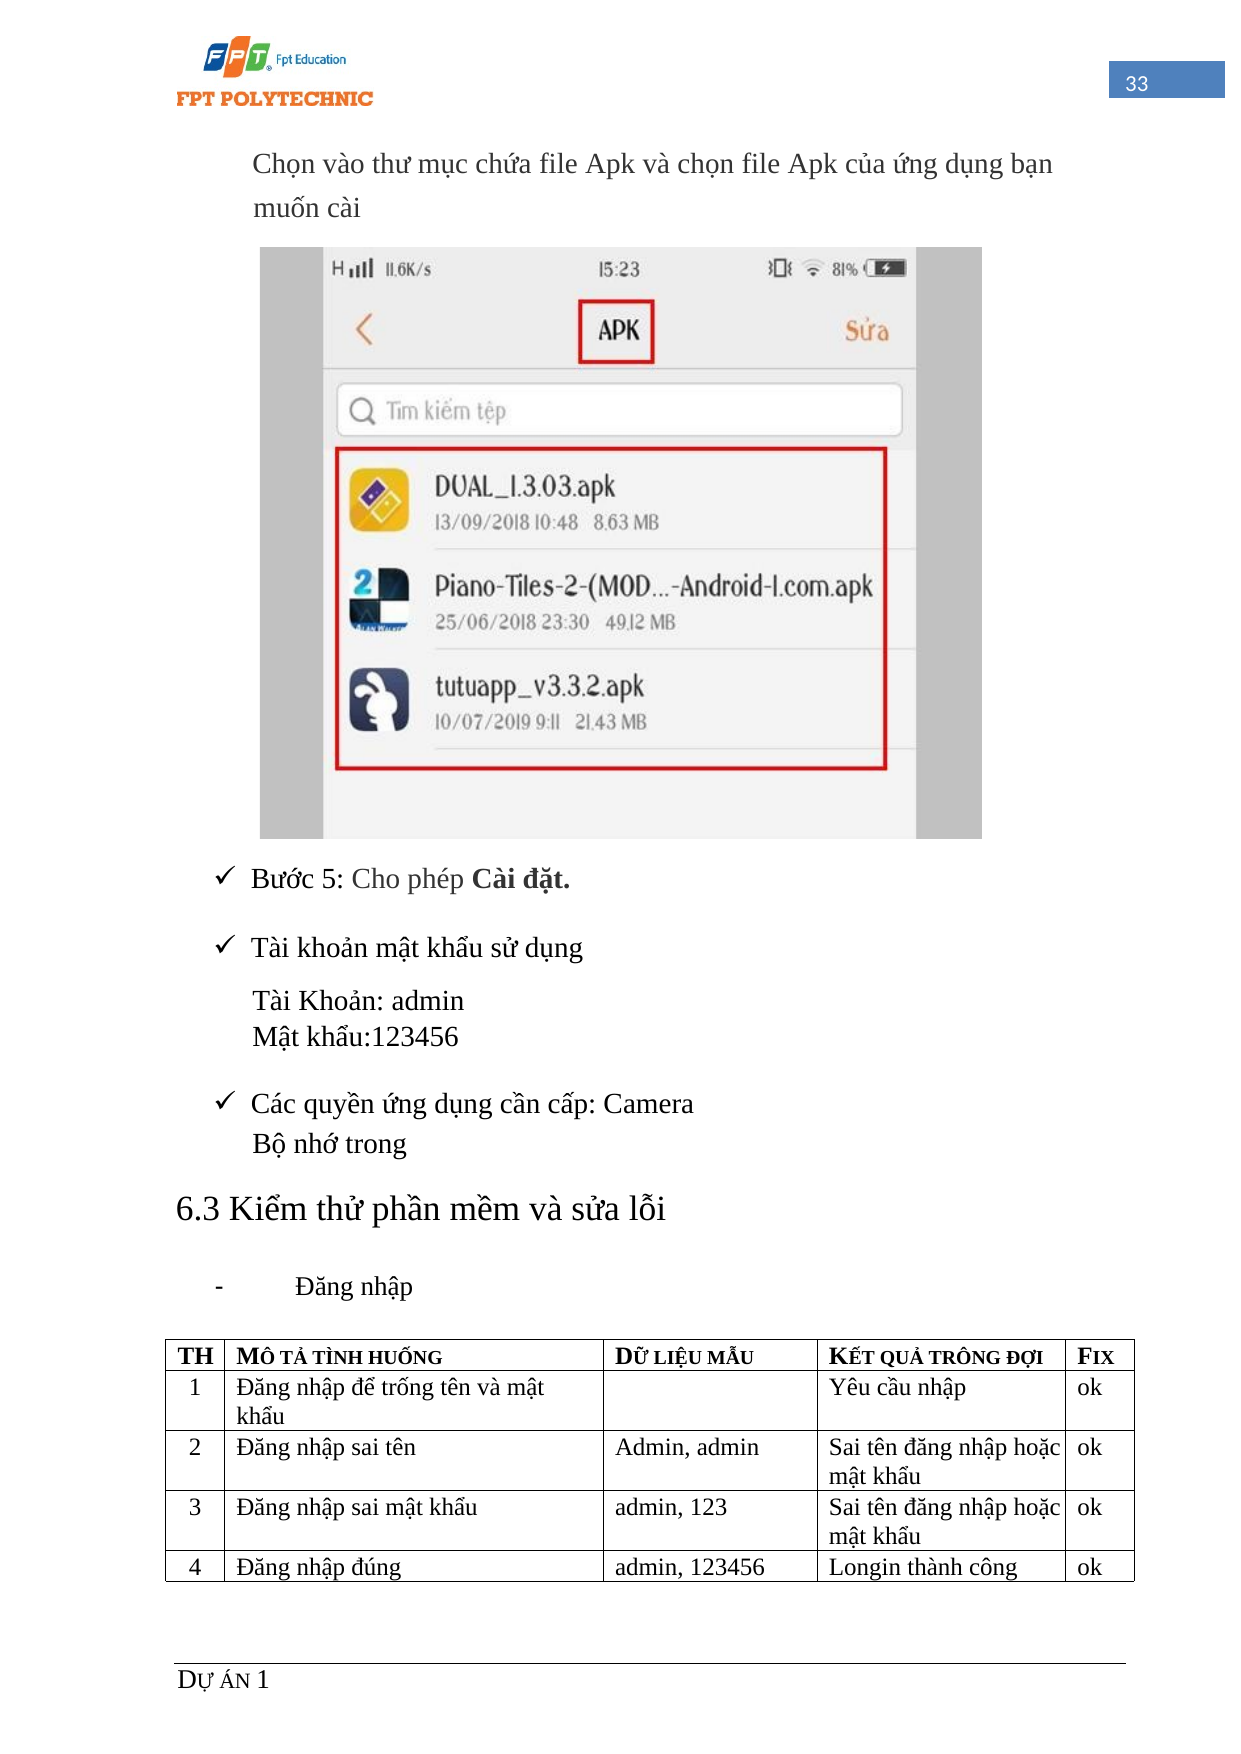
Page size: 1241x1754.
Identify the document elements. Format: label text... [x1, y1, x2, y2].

table_header MÔ TẢ TÌNH HUỐNG [225, 1340, 603, 1370]
text Mật khẩu:123456 [252, 1019, 1063, 1052]
table_header TH [166, 1340, 224, 1370]
table_cell admin, 123456 [604, 1551, 817, 1581]
table_cell Admin, admin [604, 1431, 817, 1490]
text Bộ nhớ trong [252, 1126, 1063, 1159]
table_cell Longin thành công [818, 1551, 1065, 1581]
table_cell Đăng nhập đúng [225, 1551, 603, 1581]
table_cell 4 [166, 1551, 224, 1581]
table_cell ok [1066, 1431, 1134, 1490]
table_cell ok [1066, 1551, 1134, 1581]
table_cell 2 [166, 1431, 224, 1490]
table_cell 3 [166, 1491, 224, 1549]
table_cell Yêu cầu nhập [818, 1371, 1065, 1430]
table_cell ok [1066, 1371, 1134, 1430]
picture [259, 247, 982, 839]
table_cell Sai tên đăng nhập hoặc mật khẩu [818, 1491, 1065, 1549]
table_cell 1 [166, 1371, 224, 1430]
text 6.3 Kiểm thử phần mềm và sửa lỗi [176, 1188, 1077, 1228]
table_cell Đăng nhập sai tên [225, 1431, 603, 1490]
text Chọn vào thư mục chứa file Apk và chọn file Apk của ứng dụng bạn muốn cài [252, 146, 1111, 224]
table_cell Đăng nhập sai mật khẩu [225, 1491, 603, 1549]
table_cell Sai tên đăng nhập hoặc mật khẩu [818, 1431, 1065, 1490]
picture [177, 36, 375, 106]
list Tài khoản mật khẩu sử dụng [213, 930, 1063, 964]
table_cell Đăng nhập để trống tên và mật khẩu [225, 1371, 603, 1430]
table_cell [604, 1371, 817, 1430]
text Tài Khoản: admin [252, 983, 1063, 1016]
table_header KẾT QUẢ TRÔNG ĐỢI [818, 1340, 1065, 1370]
table_header FIX [1066, 1340, 1134, 1370]
table_cell ok [1066, 1491, 1134, 1549]
list Đăng nhập [214, 1267, 1111, 1304]
table_cell admin, 123 [604, 1491, 817, 1549]
list Bước 5: Cho phép Cài đặt. [213, 862, 1063, 895]
table_header DỮ LIỆU MẪU [604, 1340, 817, 1370]
list Các quyền ứng dụng cần cấp: Camera [213, 1086, 1063, 1119]
